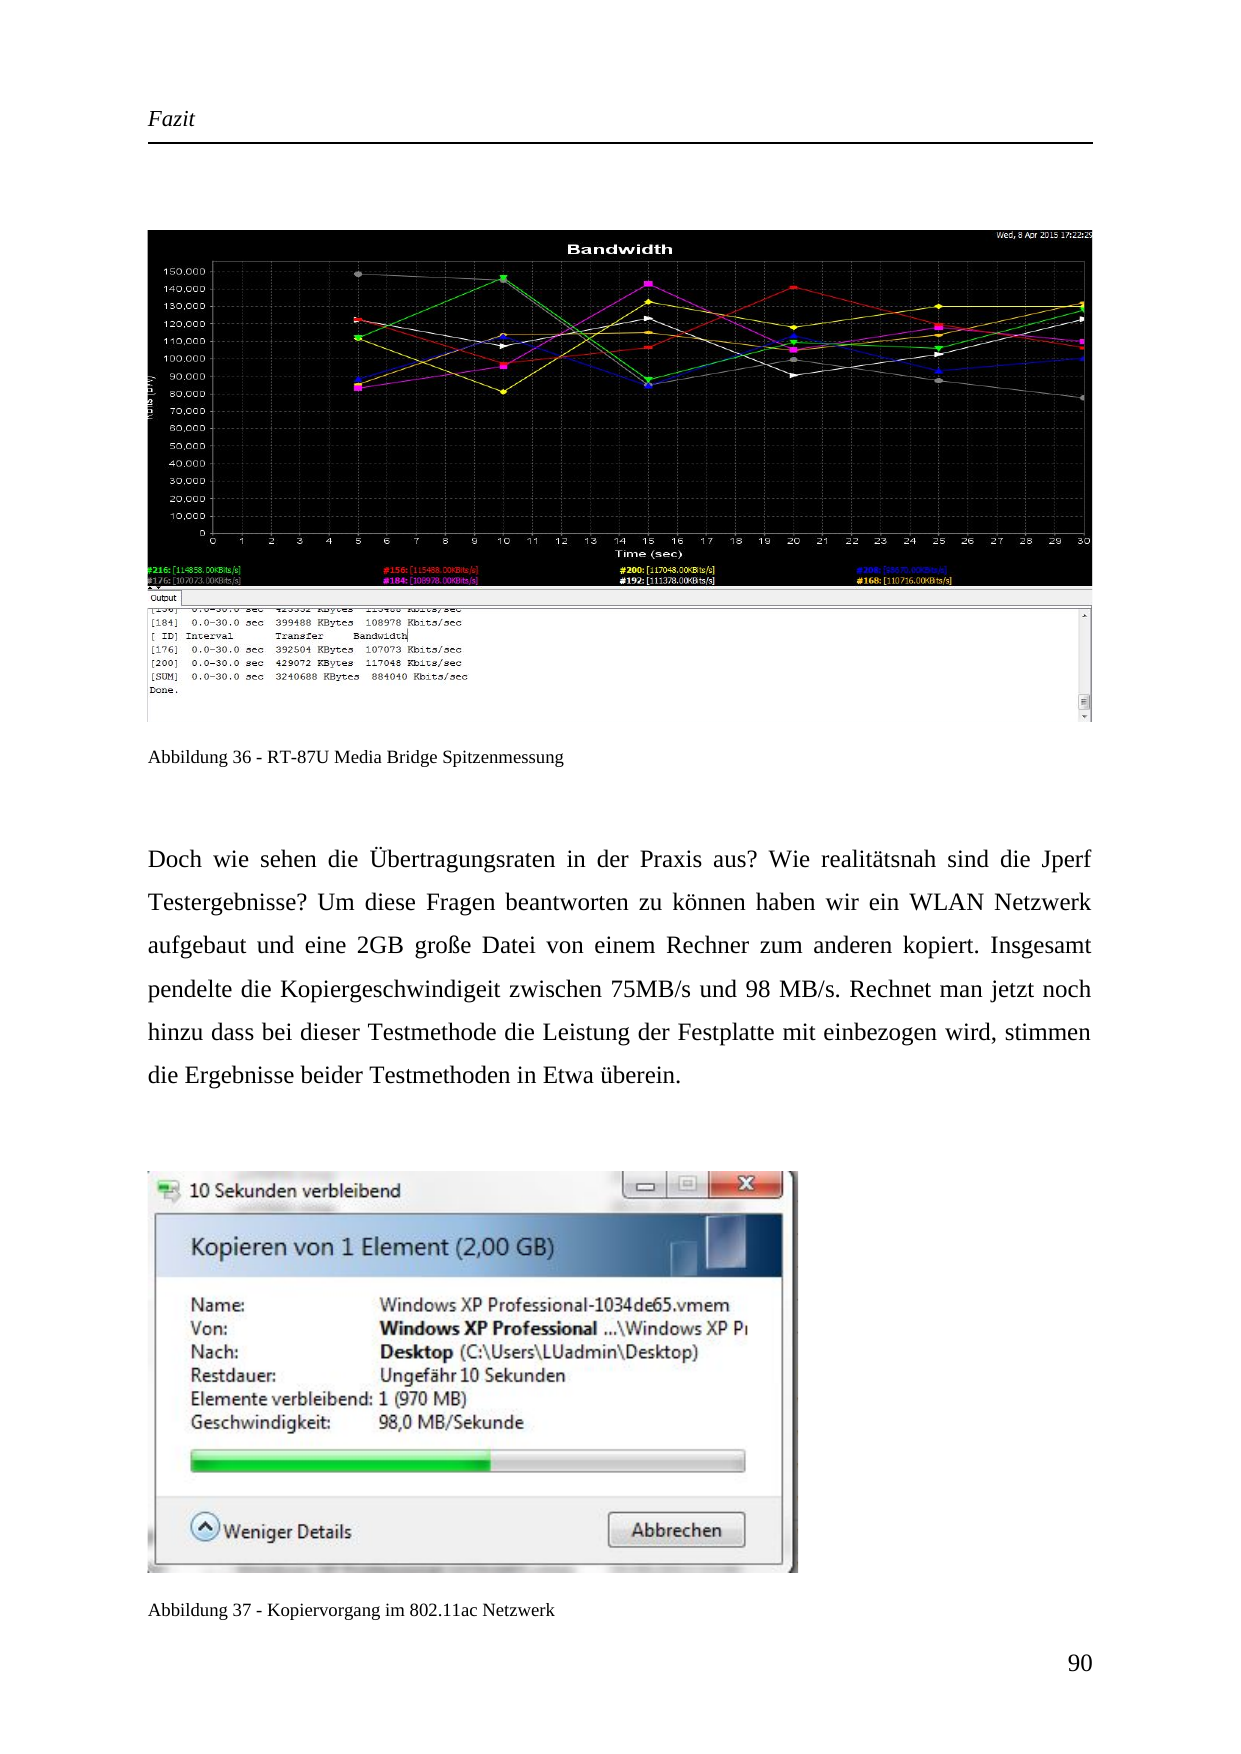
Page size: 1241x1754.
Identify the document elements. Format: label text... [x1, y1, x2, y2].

picture [147, 1171, 799, 1573]
text Doch wie sehen die Übertragungsraten in der Praxis aus? Wie realitätsnah sind die Jperf Testergebnisse? Um diese Fragen beantworten zu können haben wir ein WLAN Netzwerk aufgebaut und eine 2GB große Datei von einem Rechner zum anderen kopiert. Insgesamt pendelte die Kopiergeschwindigeit zwischen 75MB/s und 98 MB/s. Rechnet man jetzt noch hinzu dass bei dieser Testmethode die Leistung der Festplatte mit einbezogen wird, stimmen die Ergebnisse beider Testmethoden in Etwa überein. [148, 844, 1093, 1089]
text Abbildung 37 - Kopiervorgang im 802.11ac Netzwerk [148, 1599, 1093, 1621]
text Abbildung 36 - RT-87U Media Bridge Spitzenmessung [148, 746, 1093, 768]
picture [147, 230, 1093, 722]
